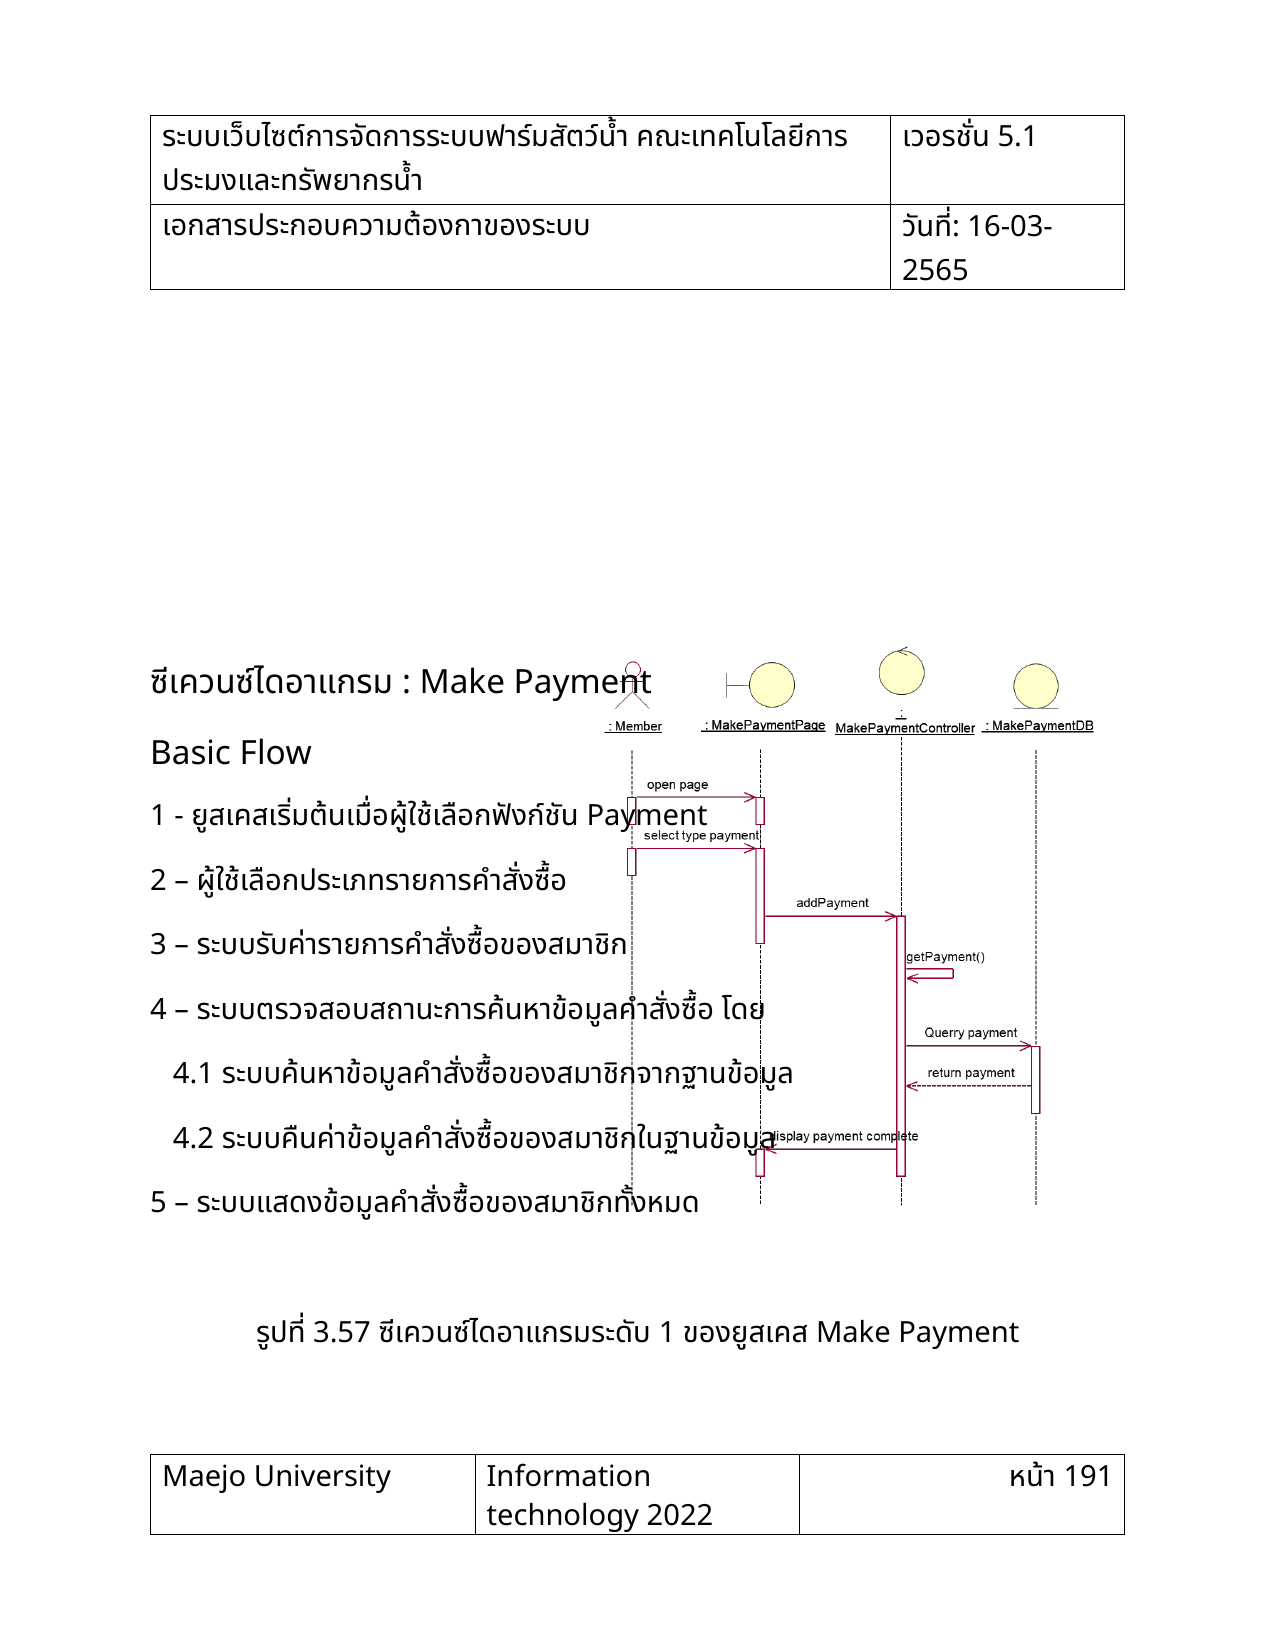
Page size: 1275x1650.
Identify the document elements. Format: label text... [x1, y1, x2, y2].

text 4.1 ระบบค้นหาข้อมูลคำสั่งซื้อของสมาชิกจากฐานข้อมูล [150, 1052, 1125, 1097]
text 4 – ระบบตรวจสอบสถานะการค้นหาข้อมูลคำสั่งซื้อ โดย [150, 988, 1125, 1032]
picture [549, 615, 1129, 1266]
text Basic Flow [150, 729, 1125, 774]
text รูปที่ 3.57 ซีเควนซ์ไดอาแกรมระดับ 1 ของยูสเคส Make Payment [150, 1312, 1125, 1356]
text 4.2 ระบบคืนค่าข้อมูลคำสั่งซื้อของสมาชิกในฐานข้อมูล [150, 1117, 1125, 1161]
text 3 – ระบบรับค่ารายการคำสั่งซื้อของสมาชิก [150, 923, 1125, 968]
text ซีเควนซ์ไดอาแกรม : Make Payment [150, 658, 1125, 708]
text 5 – ระบบแสดงข้อมูลคำสั่งซื้อของสมาชิกทั้งหมด [150, 1181, 1125, 1226]
text 2 – ผู้ใช้เลือกประเภทรายการคำสั่งซื้อ [150, 859, 1125, 903]
text 1 - ยูสเคสเริ่มต้นเมื่อผู้ใช้เลือกฟังก์ชัน Payment [150, 794, 1125, 839]
